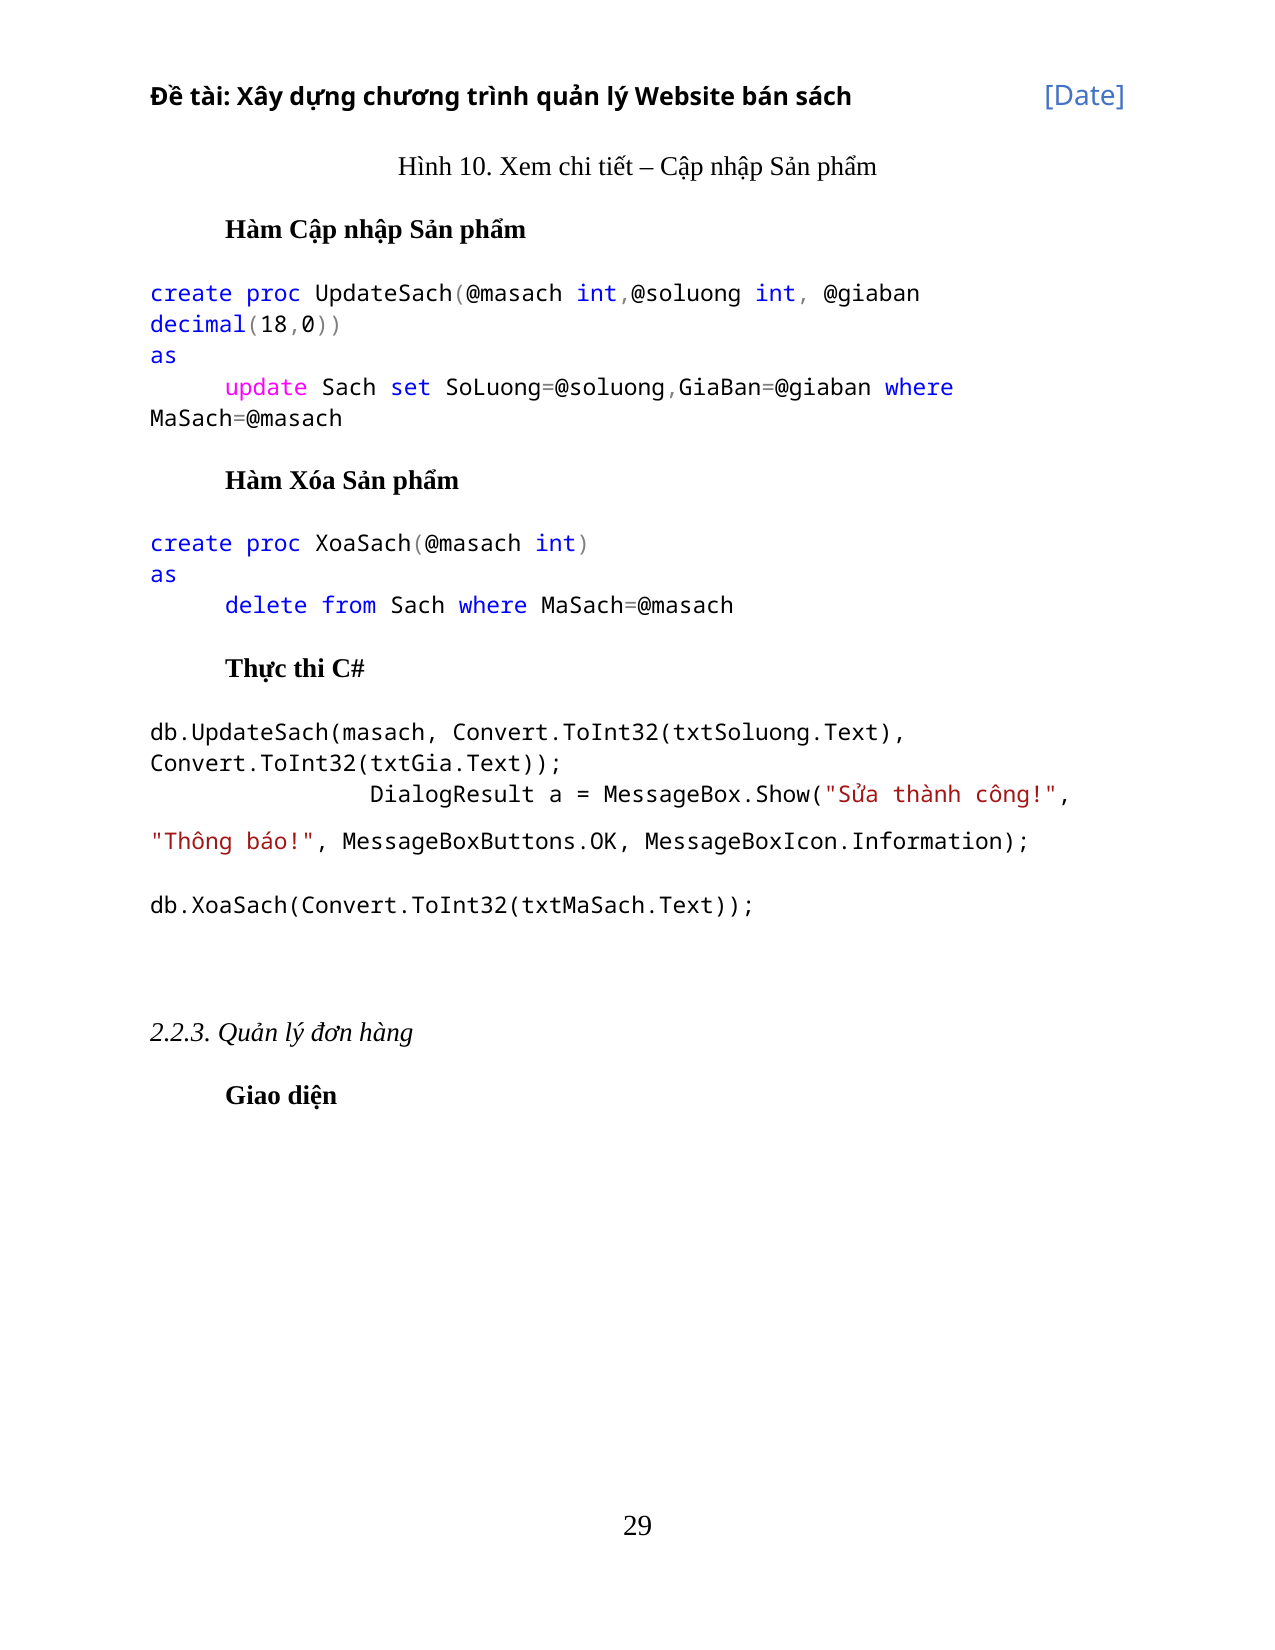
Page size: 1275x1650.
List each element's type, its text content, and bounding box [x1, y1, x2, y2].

text 2.2.3. Quản lý đơn hàng [150, 1016, 1125, 1047]
text Giao diện [150, 1079, 1125, 1110]
text as [150, 339, 1125, 370]
text create proc UpdateSach(@masach int,@soluong int, @giaban decimal(18,0)) [150, 277, 1125, 339]
text create proc XoaSach(@masach int) [150, 527, 1125, 558]
text as [150, 558, 1125, 589]
text Thực thi C# [150, 653, 1125, 684]
text DialogResult a = MessageBox.Show("Sửa thành công!", "Thông báo!", MessageBoxButtons.OK, MessageBoxIcon.Information); [150, 778, 1125, 857]
text db.XoaSach(Convert.ToInt32(txtMaSach.Text)); [150, 889, 1125, 920]
text Hàm Cập nhập Sản phẩm [150, 213, 1125, 244]
text delete from Sach where MaSach=@masach [150, 589, 1125, 620]
text db.UpdateSach(masach, Convert.ToInt32(txtSoluong.Text), Convert.ToInt32(txtGia.Text)); [150, 716, 1125, 778]
text Hình 10. Xem chi tiết – Cập nhập Sản phẩm [150, 150, 1125, 181]
text update Sach set SoLuong=@soluong,GiaBan=@giaban where MaSach=@masach [150, 370, 1125, 433]
text Hàm Xóa Sản phẩm [150, 464, 1125, 495]
